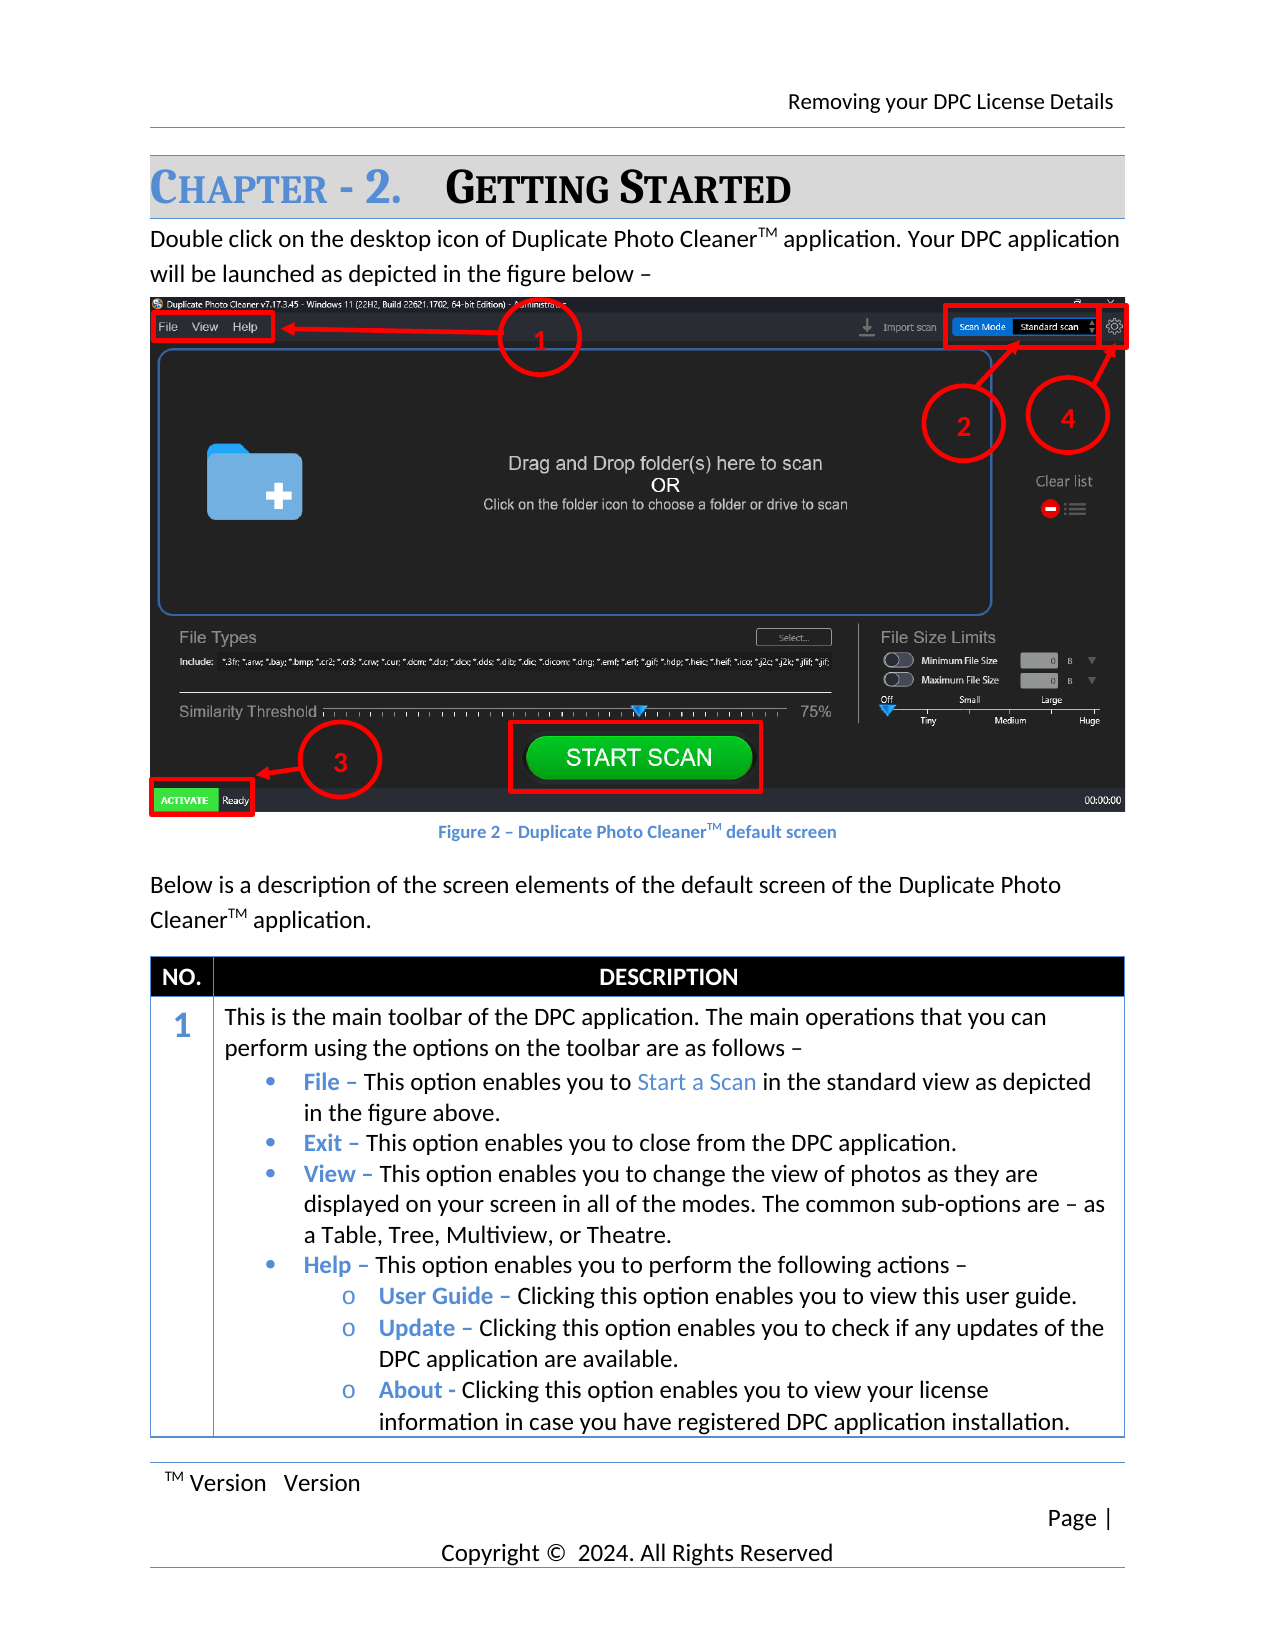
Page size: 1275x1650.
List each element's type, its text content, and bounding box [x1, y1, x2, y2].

text Double click on the desktop icon of Duplicate Photo CleanerTM application. Your DPC application will be launched as depicted in the figure below – [150, 223, 1125, 289]
subtitle Getting Started [150, 156, 1125, 218]
picture [948, 308, 1096, 345]
picture [927, 389, 1001, 458]
text Figure 2 – Duplicate Photo CleanerTM default screen [150, 820, 1125, 843]
table_header DESCRIPTION [214, 957, 1124, 996]
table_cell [214, 997, 1124, 1436]
picture [503, 302, 577, 372]
picture [150, 297, 1125, 812]
table_header NO. [151, 957, 213, 996]
table_cell 1 [151, 997, 213, 1436]
picture [1102, 308, 1124, 345]
text Below is a description of the screen elements of the default screen of the TM application. [150, 869, 1125, 934]
picture [154, 781, 250, 812]
picture [1031, 380, 1105, 450]
